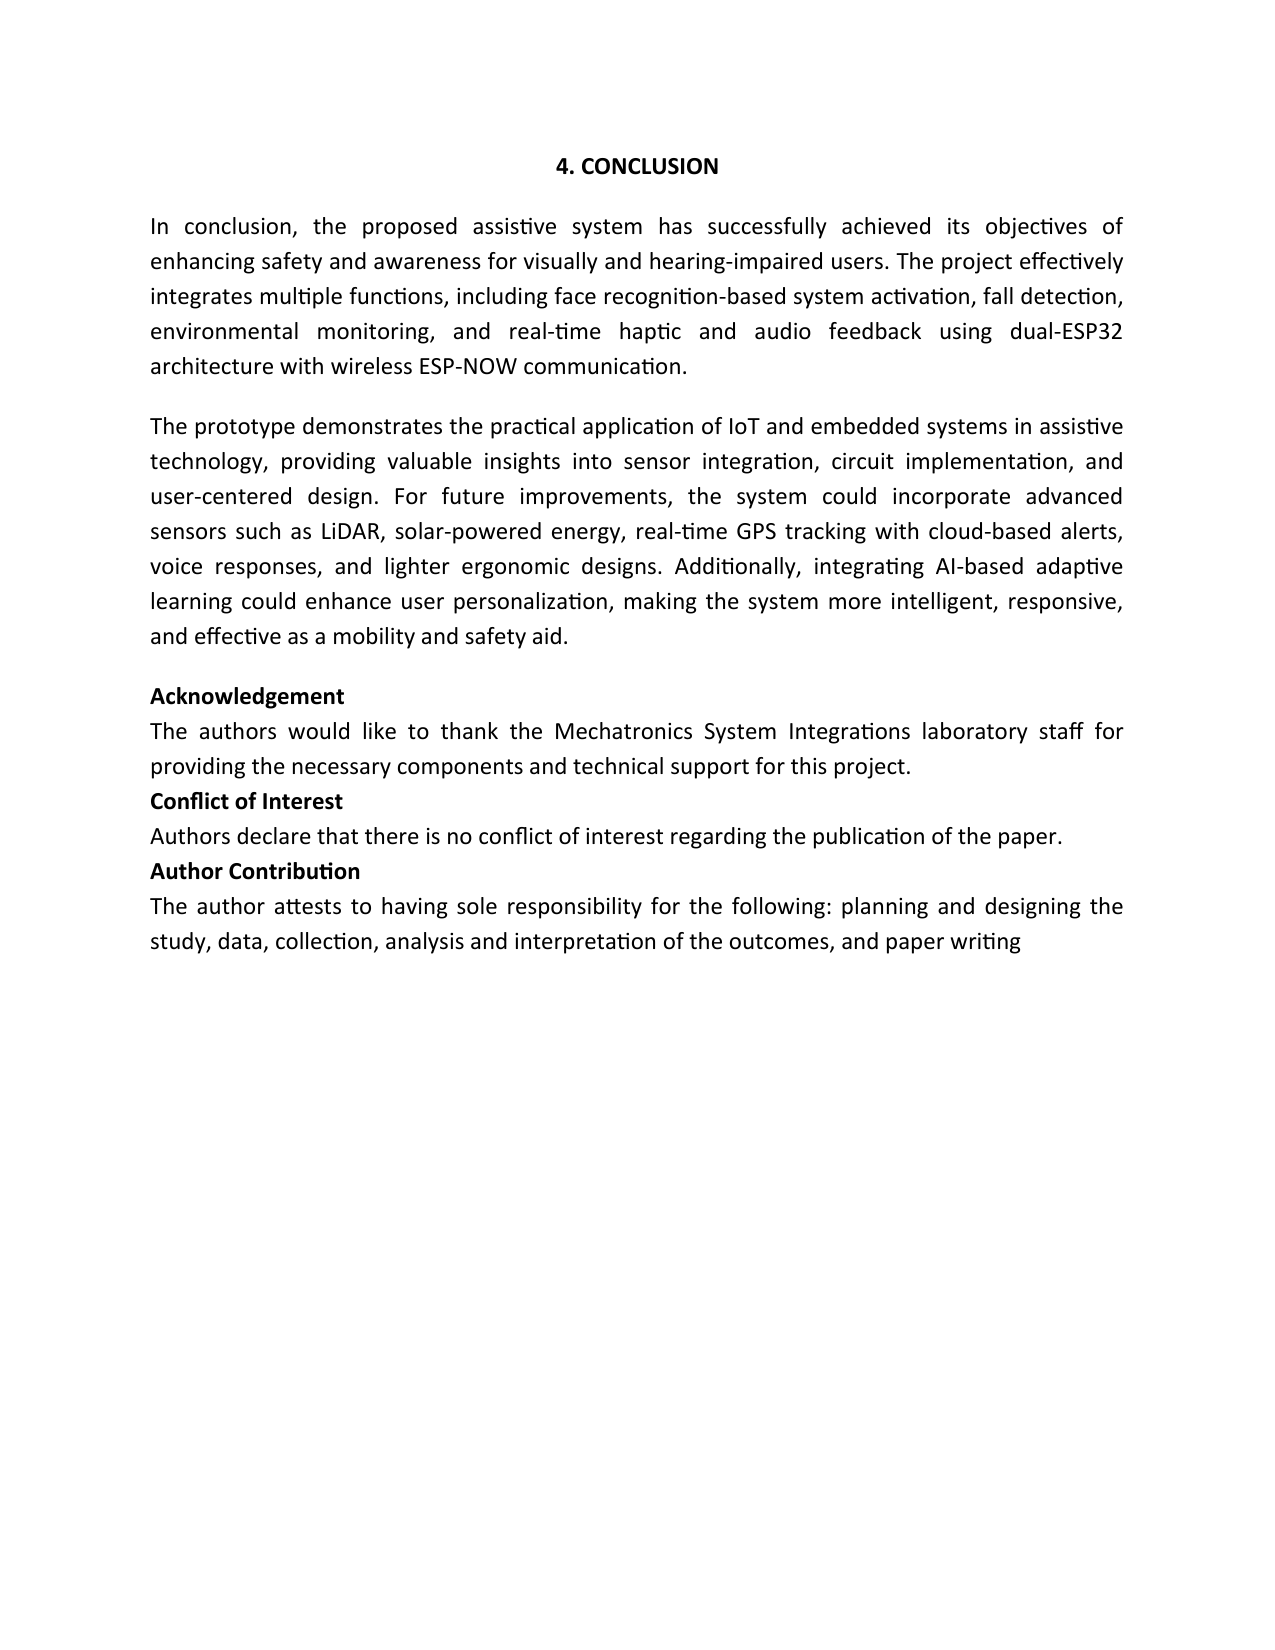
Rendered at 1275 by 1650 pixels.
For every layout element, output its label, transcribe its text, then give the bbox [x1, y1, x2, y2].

text In conclusion, the proposed assistive system has successfully achieved its objectives of enhancing safety and awareness for visually and hearing-impaired users. The project effectively integrates multiple functions, including face recognition-based system activation, fall detection, environmental monitoring, and real-time haptic and audio feedback using dual-ESP32 architecture with wireless ESP-NOW communication. [150, 210, 1125, 381]
text 4. CONCLUSION [150, 150, 1125, 181]
text Acknowledgement [150, 680, 1125, 711]
text Conflict of Interest [150, 785, 1125, 816]
text The authors would like to thank the Mechatronics System Integrations laboratory staff for providing the necessary components and technical support for this project. [150, 715, 1125, 781]
text Author Contribution [150, 855, 1125, 886]
text The prototype demonstrates the practical application of IoT and embedded systems in assistive technology, providing valuable insights into sensor integration, circuit implementation, and user-centered design. For future improvements, the system could incorporate advanced sensors such as LiDAR, solar-powered energy, real-time GPS tracking with cloud-based alerts, voice responses, and lighter ergonomic designs. Additionally, integrating AI-based adaptive learning could enhance user personalization, making the system more intelligent, responsive, and effective as a mobility and safety aid. [150, 410, 1125, 651]
text Authors declare that there is no conflict of interest regarding the publication of the paper. [150, 820, 1125, 851]
text The author attests to having sole responsibility for the following: planning and designing the study, data, collection, analysis and interpretation of the outcomes, and paper writing [150, 890, 1125, 956]
